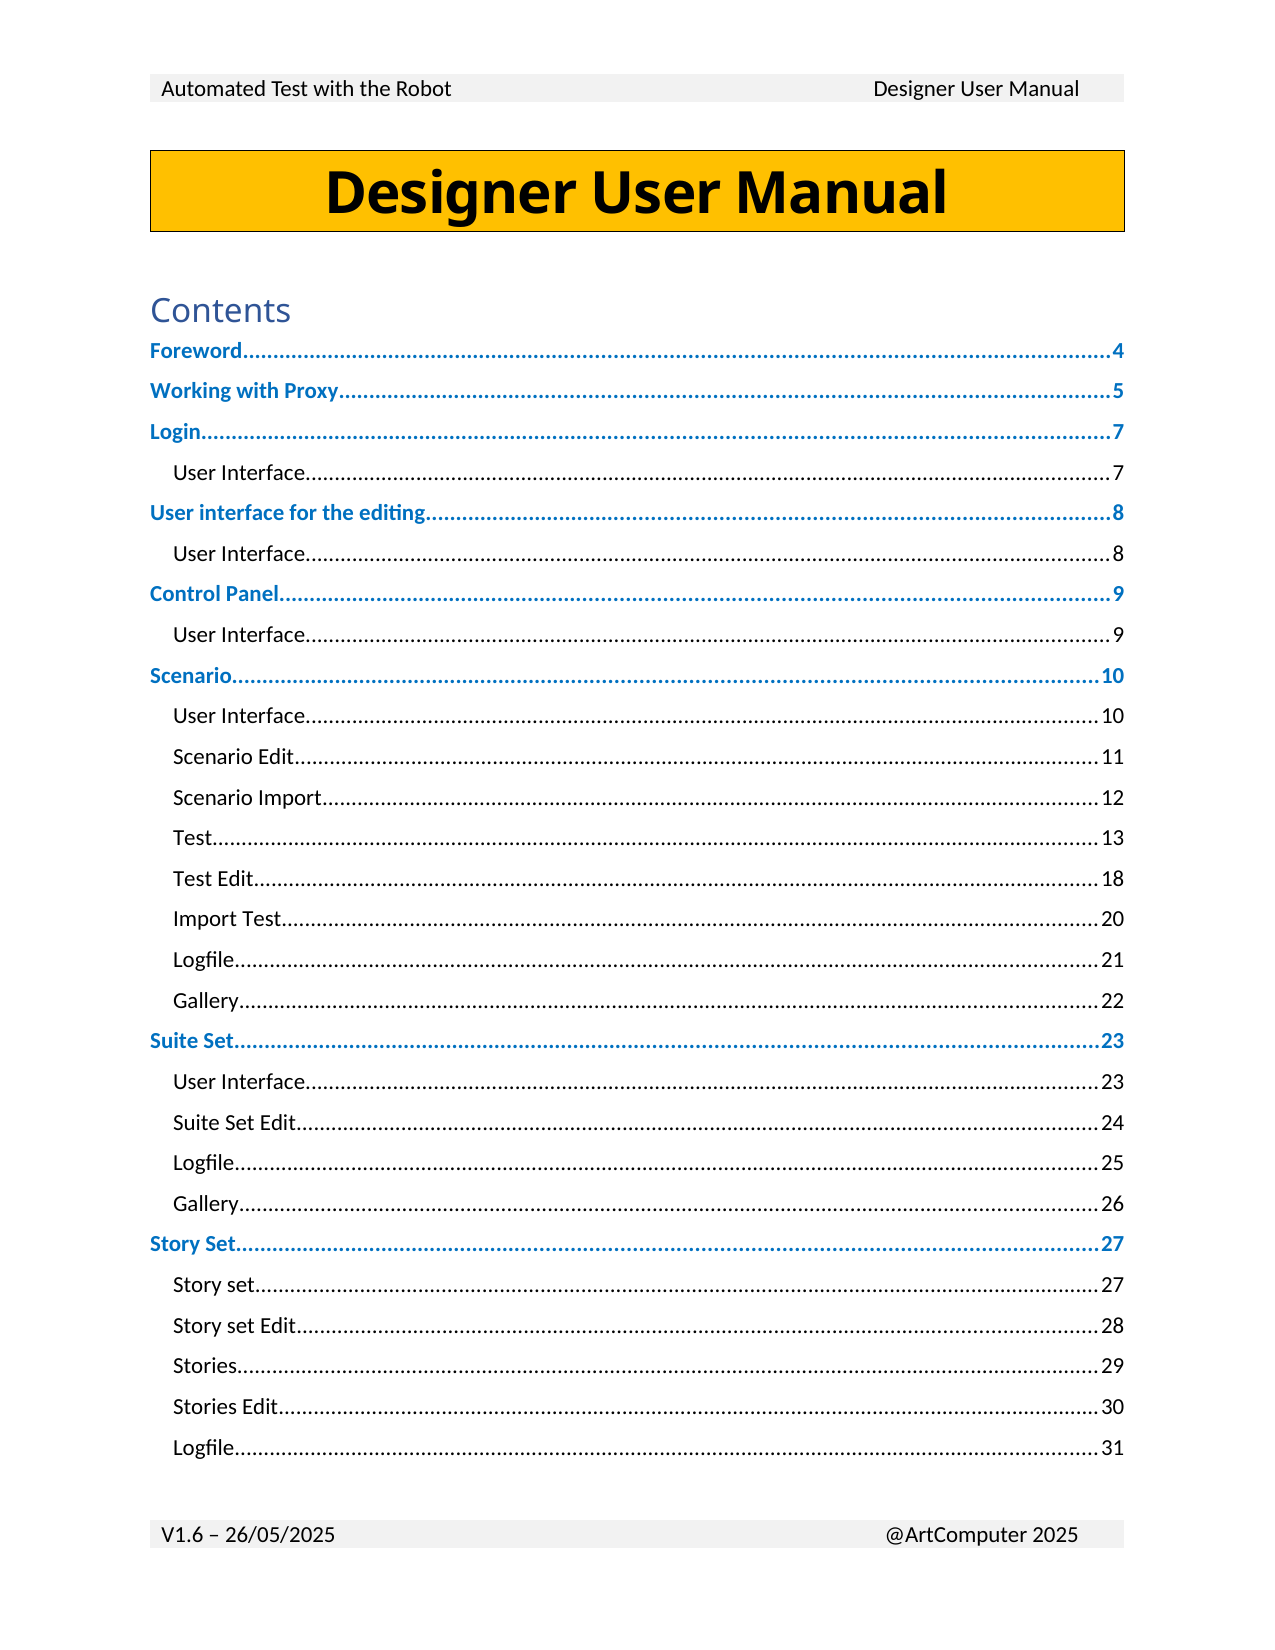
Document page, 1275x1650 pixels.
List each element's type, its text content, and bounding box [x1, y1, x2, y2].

table_header Designer User Manual [151, 151, 1124, 231]
